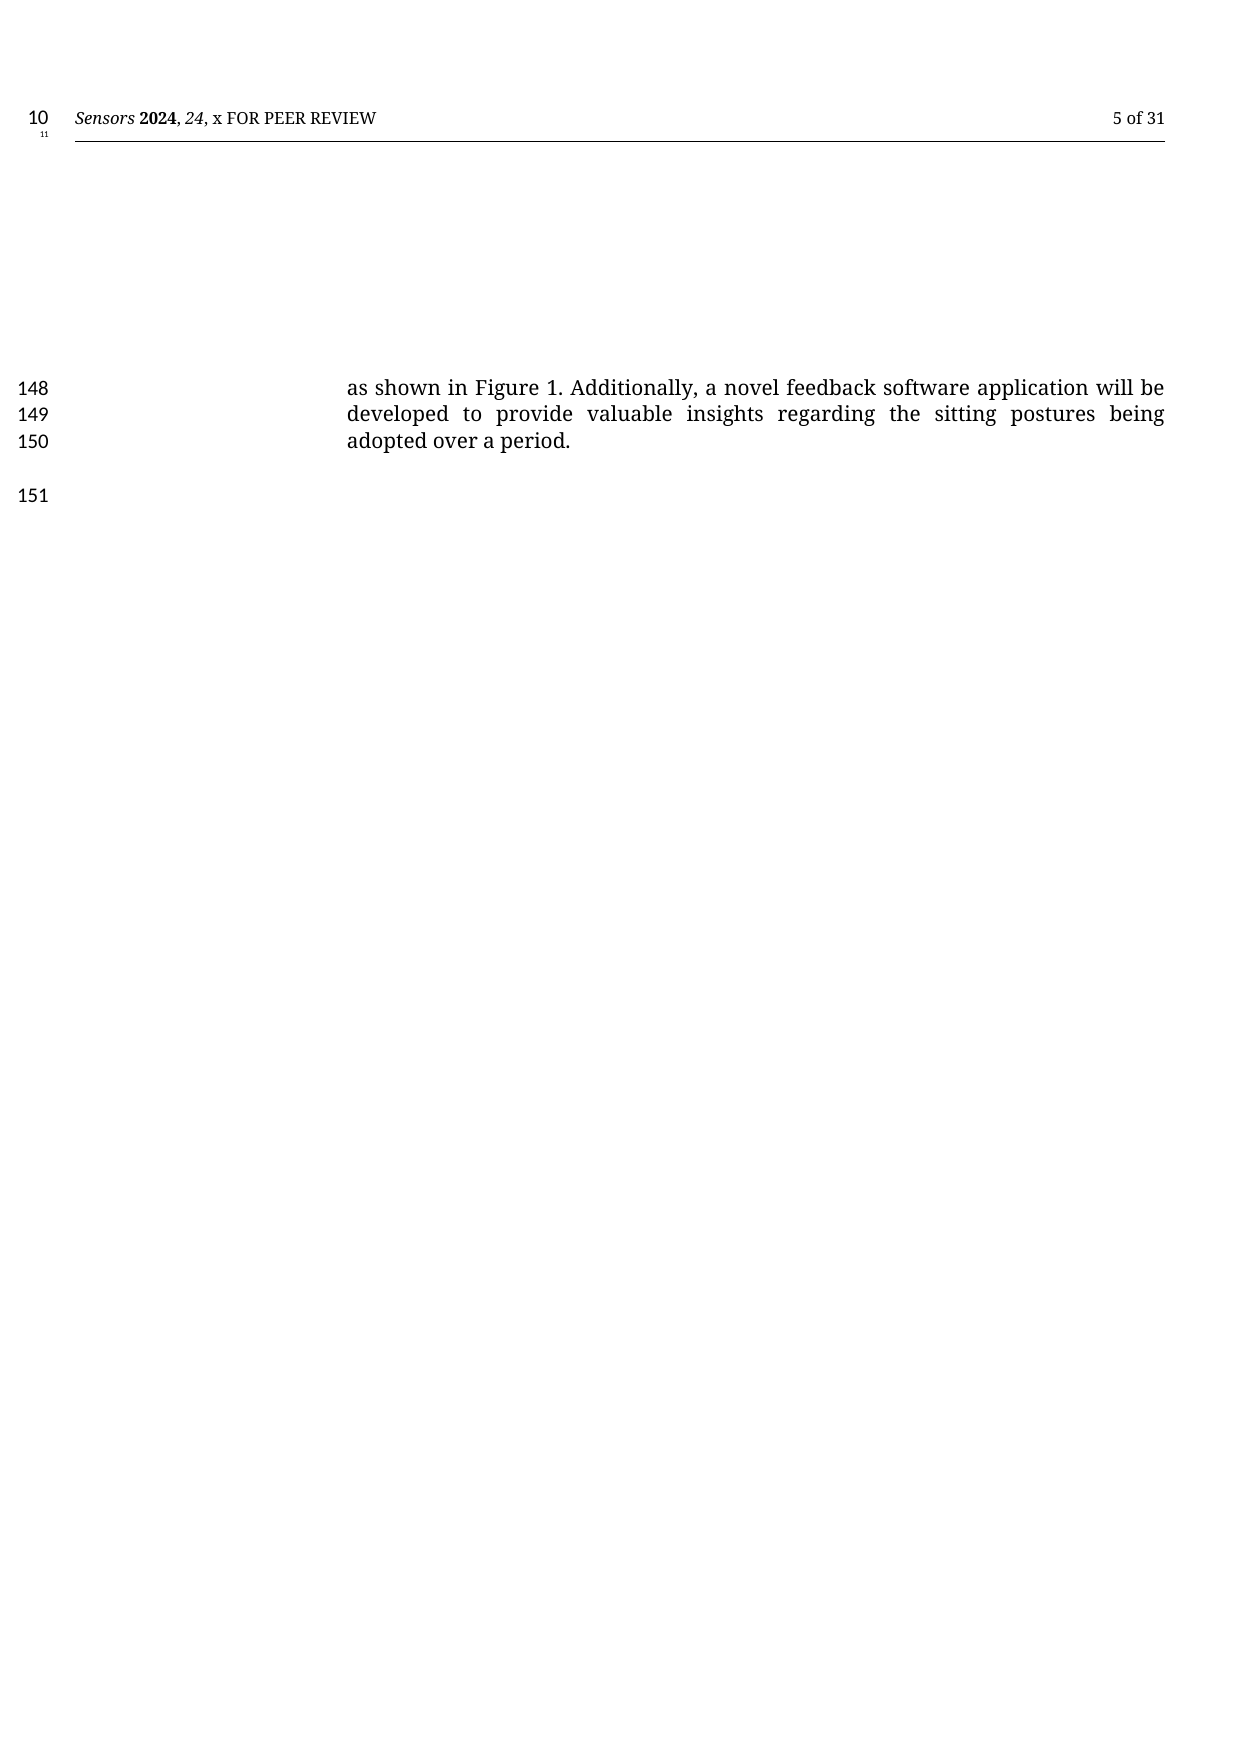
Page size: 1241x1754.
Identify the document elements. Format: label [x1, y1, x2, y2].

text [347, 374, 1165, 455]
